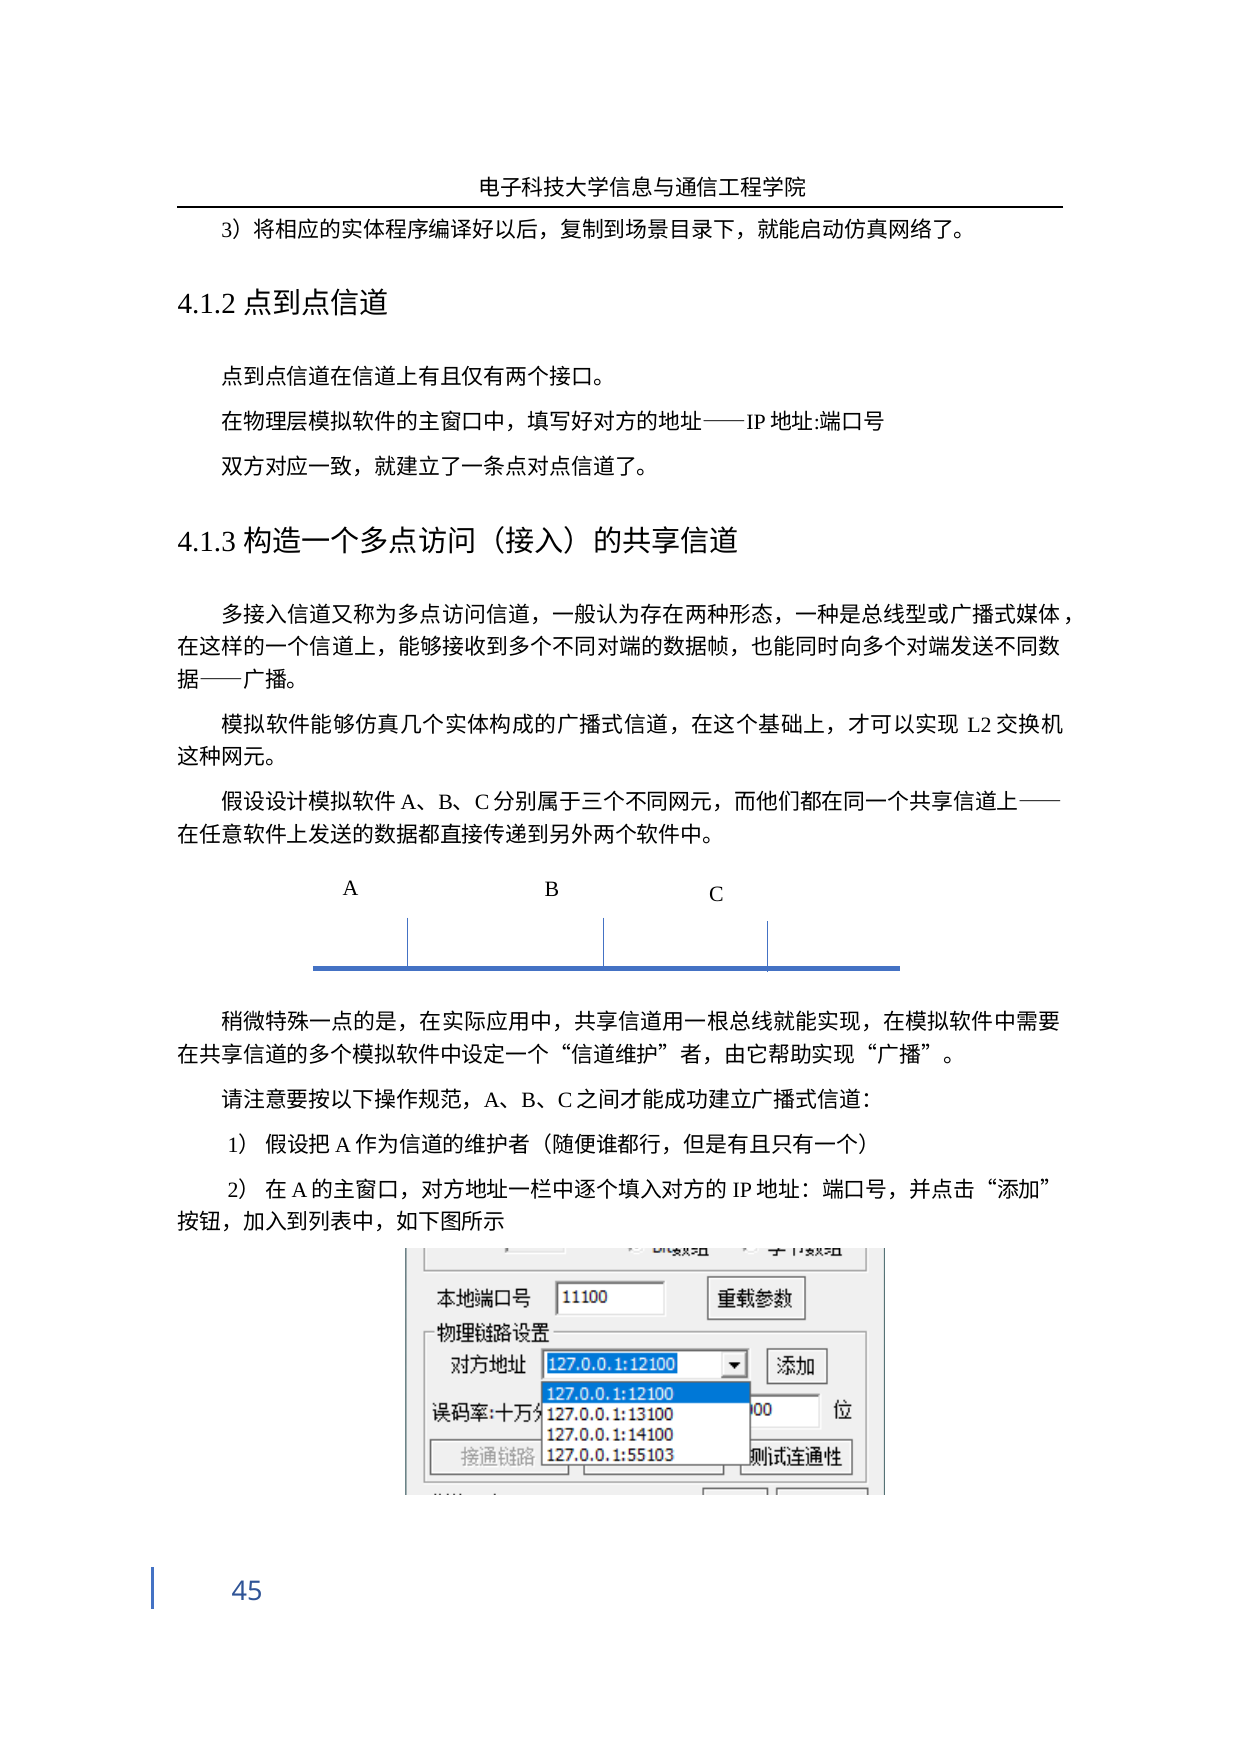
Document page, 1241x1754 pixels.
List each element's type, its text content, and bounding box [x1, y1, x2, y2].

text 稍微特殊一点的是，在实际应用中，共享信道用一根总线就能实现，在模拟软件中需要在共享信道的多个模拟软件中设定一个“信道维护”者，由它帮助实现“广播”。 [177, 1004, 1063, 1069]
text 多接入信道又称为多点访问信道，一般认为存在两种形态，一种是总线型或广播式媒体，在这样的一个信道上，能够接收到多个不同对端的数据帧，也能同时向多个对端发送不同数据——广播。 [177, 596, 1063, 694]
subtitle 构造一个多点访问（接入）的共享信道 [177, 506, 1063, 571]
subtitle 点到点信道 [177, 269, 1063, 334]
text 假设设计模拟软件A、B、C分别属于三个不同网元，而他们都在同一个共享信道上——在任意软件上发送的数据都直接传递到另外两个软件中。 [177, 784, 1063, 849]
text 请注意要按以下操作规范，A、B、C之间才能成功建立广播式信道： [177, 1081, 1063, 1114]
list 假设把A作为信道的维护者（随便谁都行，但是有且只有一个） [177, 1126, 1063, 1159]
picture [405, 1248, 885, 1495]
list 在A的主窗口，对方地址一栏中逐个填入对方的IP地址：端口号，并点击“添加”按钮，加入到列表中，如下图所示 [177, 1171, 1063, 1236]
text 在物理层模拟软件的主窗口中，填写好对方的地址——IP地址:端口号 [177, 404, 1063, 436]
text 模拟软件能够仿真几个实体构成的广播式信道，在这个基础上，才可以实现L2交换机这种网元。 [177, 706, 1063, 771]
text 双方对应一致，就建立了一条点对点信道了。 [177, 449, 1063, 481]
text 3）将相应的实体程序编译好以后，复制到场景目录下，就能启动仿真网络了。 [177, 211, 1063, 244]
text 点到点信道在信道上有且仅有两个接口。 [177, 359, 1063, 391]
